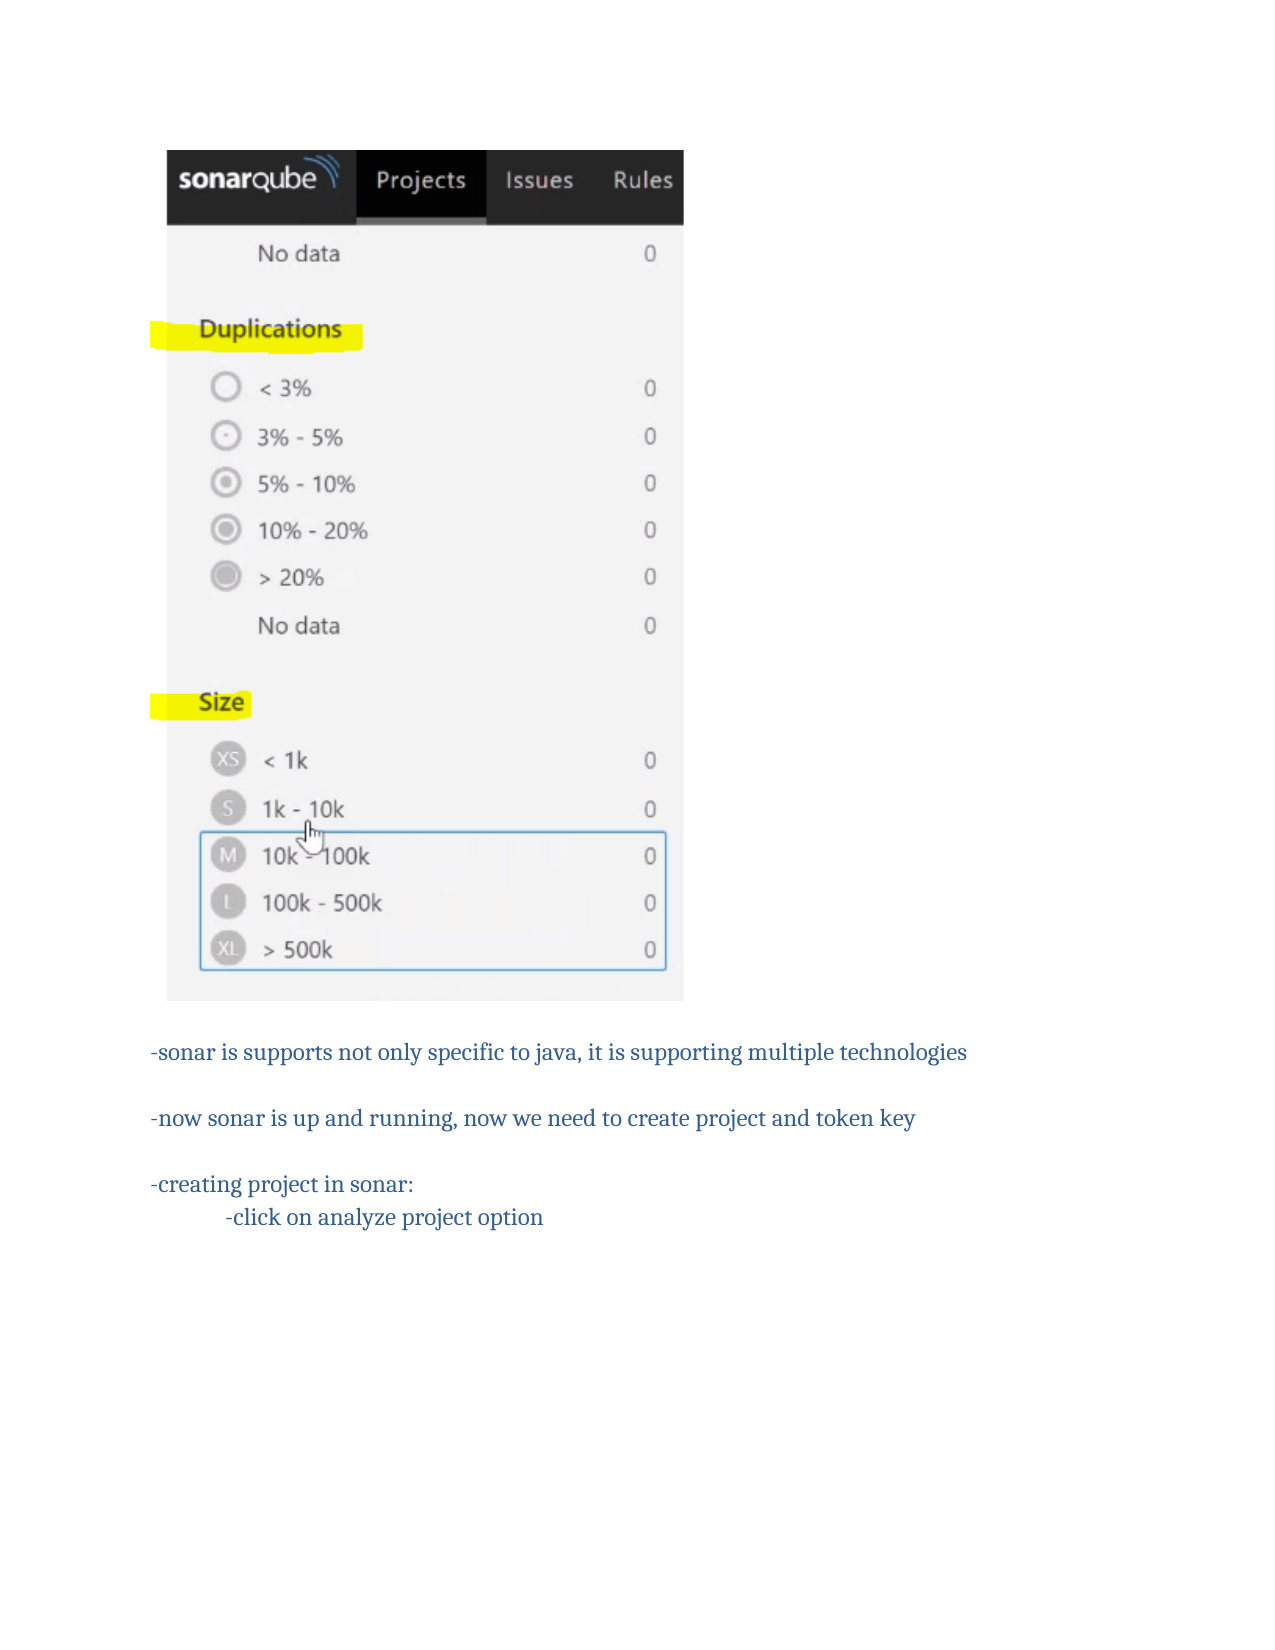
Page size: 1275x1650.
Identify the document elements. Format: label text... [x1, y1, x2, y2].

picture [150, 150, 684, 1001]
text -click on analyze project option [150, 1203, 1125, 1232]
text -creating project in sonar: [150, 1170, 1125, 1198]
text -sonar is supports not only specific to java, it is supporting multiple technologies [150, 1038, 1125, 1066]
text -now sonar is up and running, now we need to create project and token key [150, 1104, 1125, 1132]
